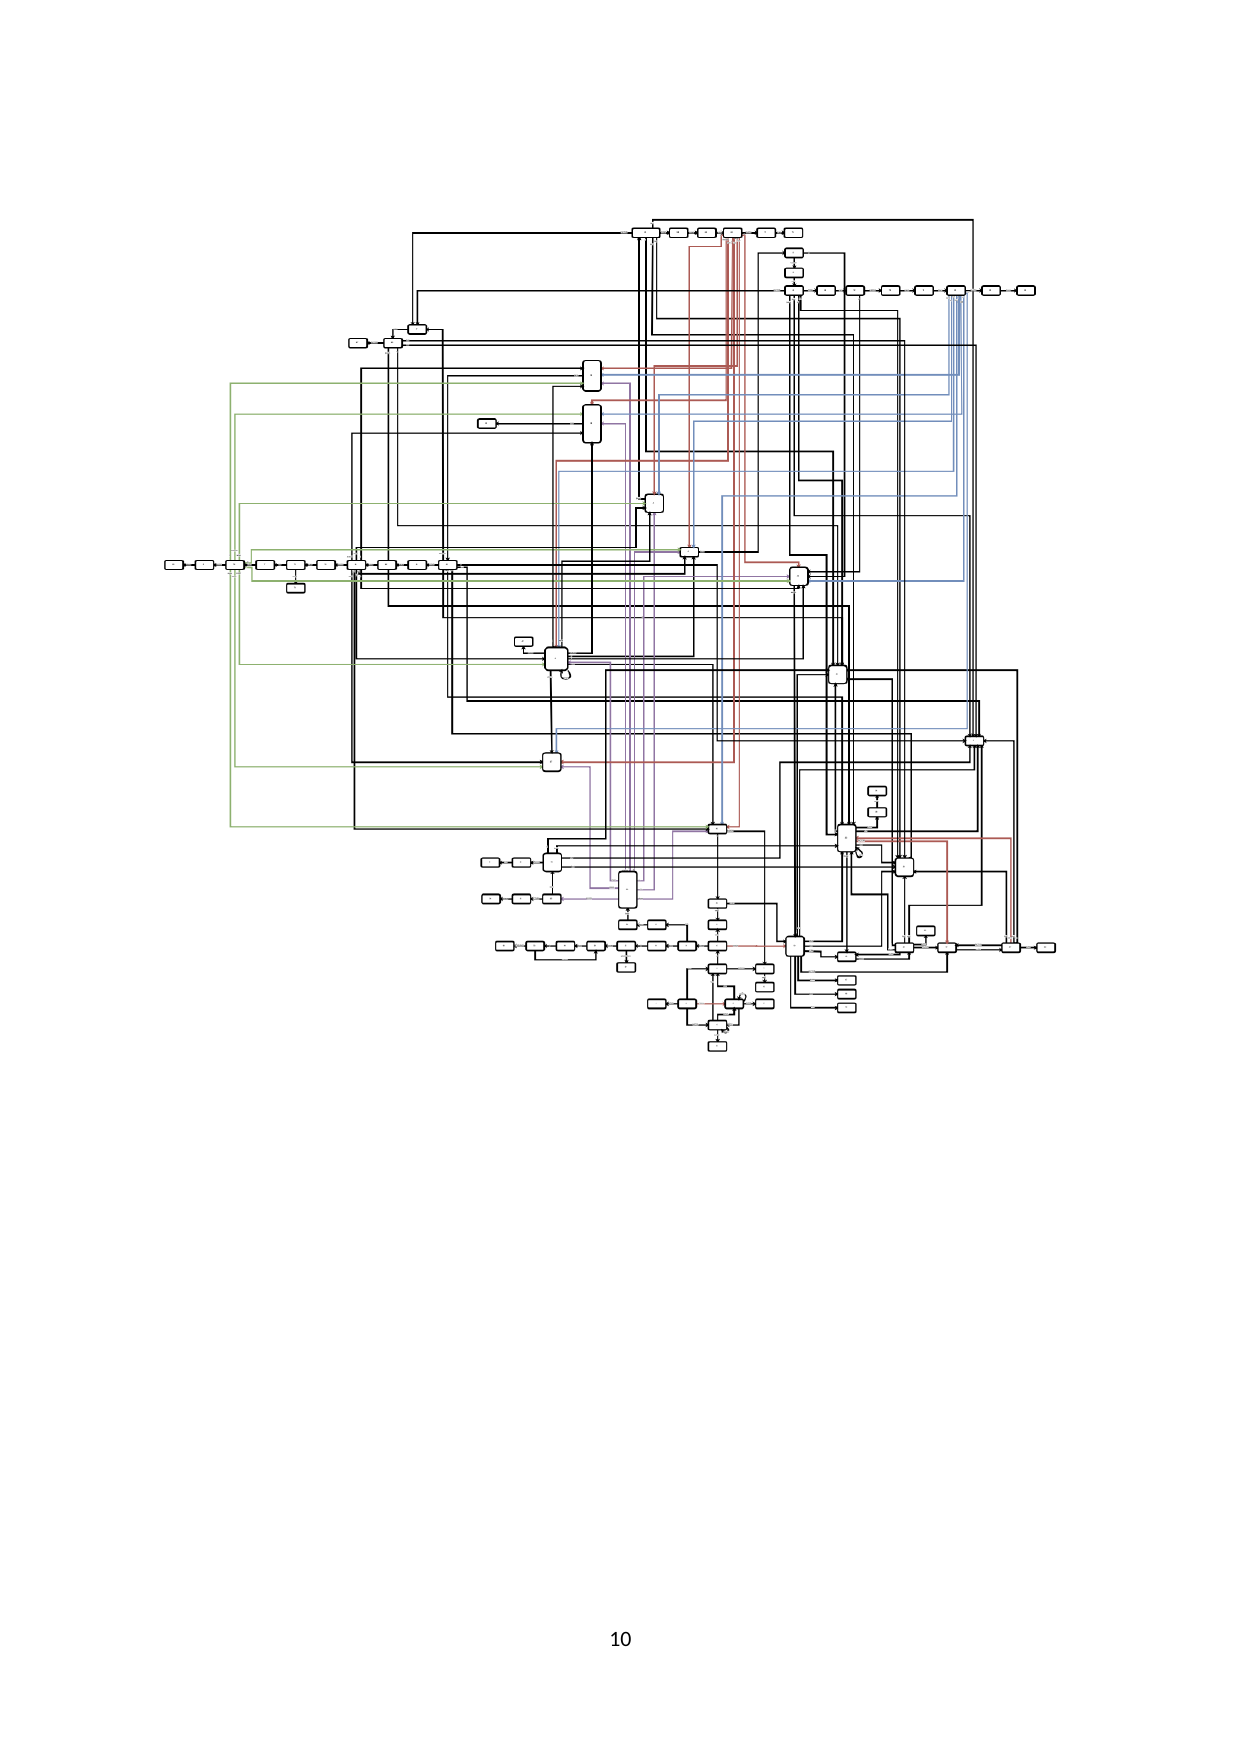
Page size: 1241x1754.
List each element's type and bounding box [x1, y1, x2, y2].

picture [150, 177, 1091, 1083]
